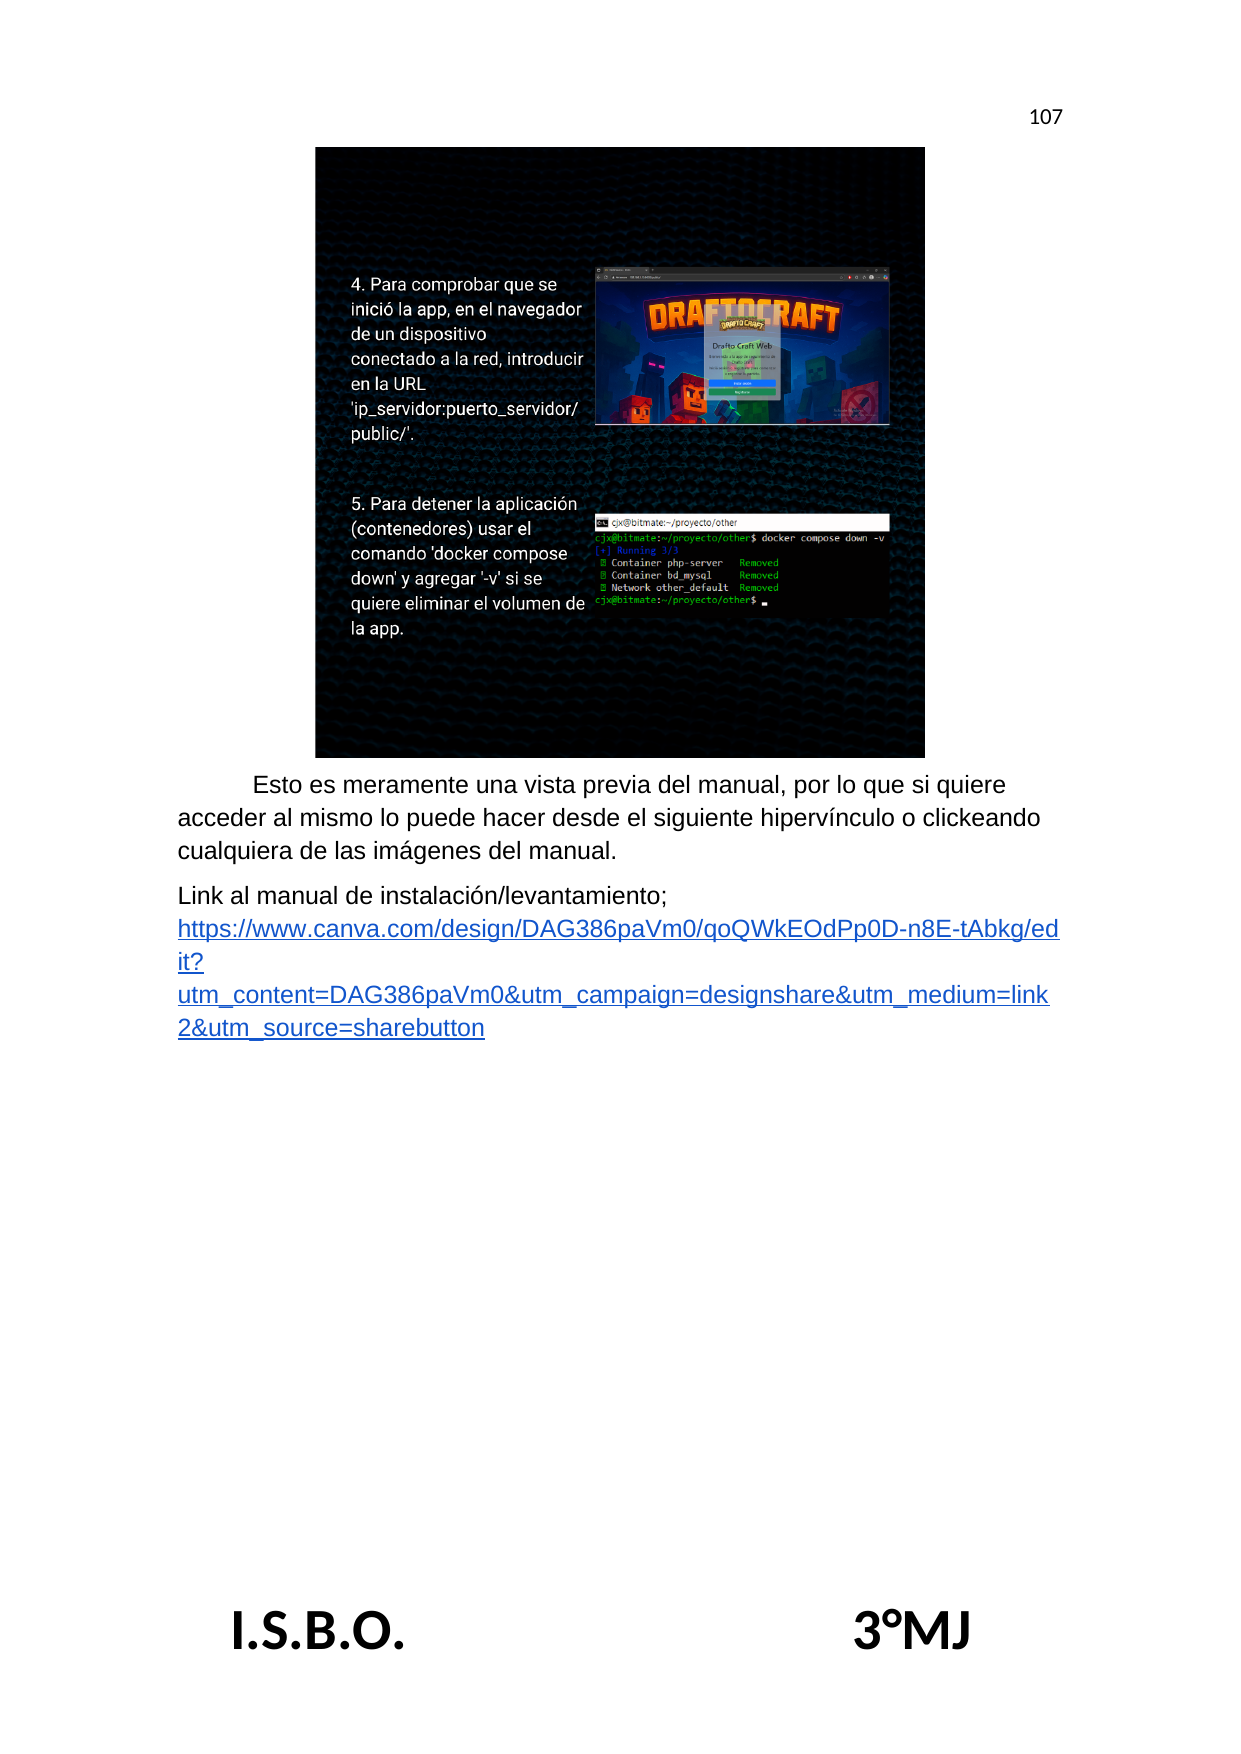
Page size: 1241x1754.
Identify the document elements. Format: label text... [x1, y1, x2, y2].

picture [315, 147, 925, 758]
text Link al manual de instalación/levantamiento; https://www.canva.com/design/DAG386paVm0/qoQWkEOdPp0D-n8E-tAbkg/edit?utm_content=DAG386paVm0&utm_campaign=designshare&utm_medium=link2&utm_source=sharebutton [177, 881, 1063, 1042]
text Esto es meramente una vista previa del manual, por lo que si quiere acceder al mismo lo puede hacer desde el siguiente hipervínculo o clickeando cualquiera de las imágenes del manual. [177, 770, 1063, 864]
